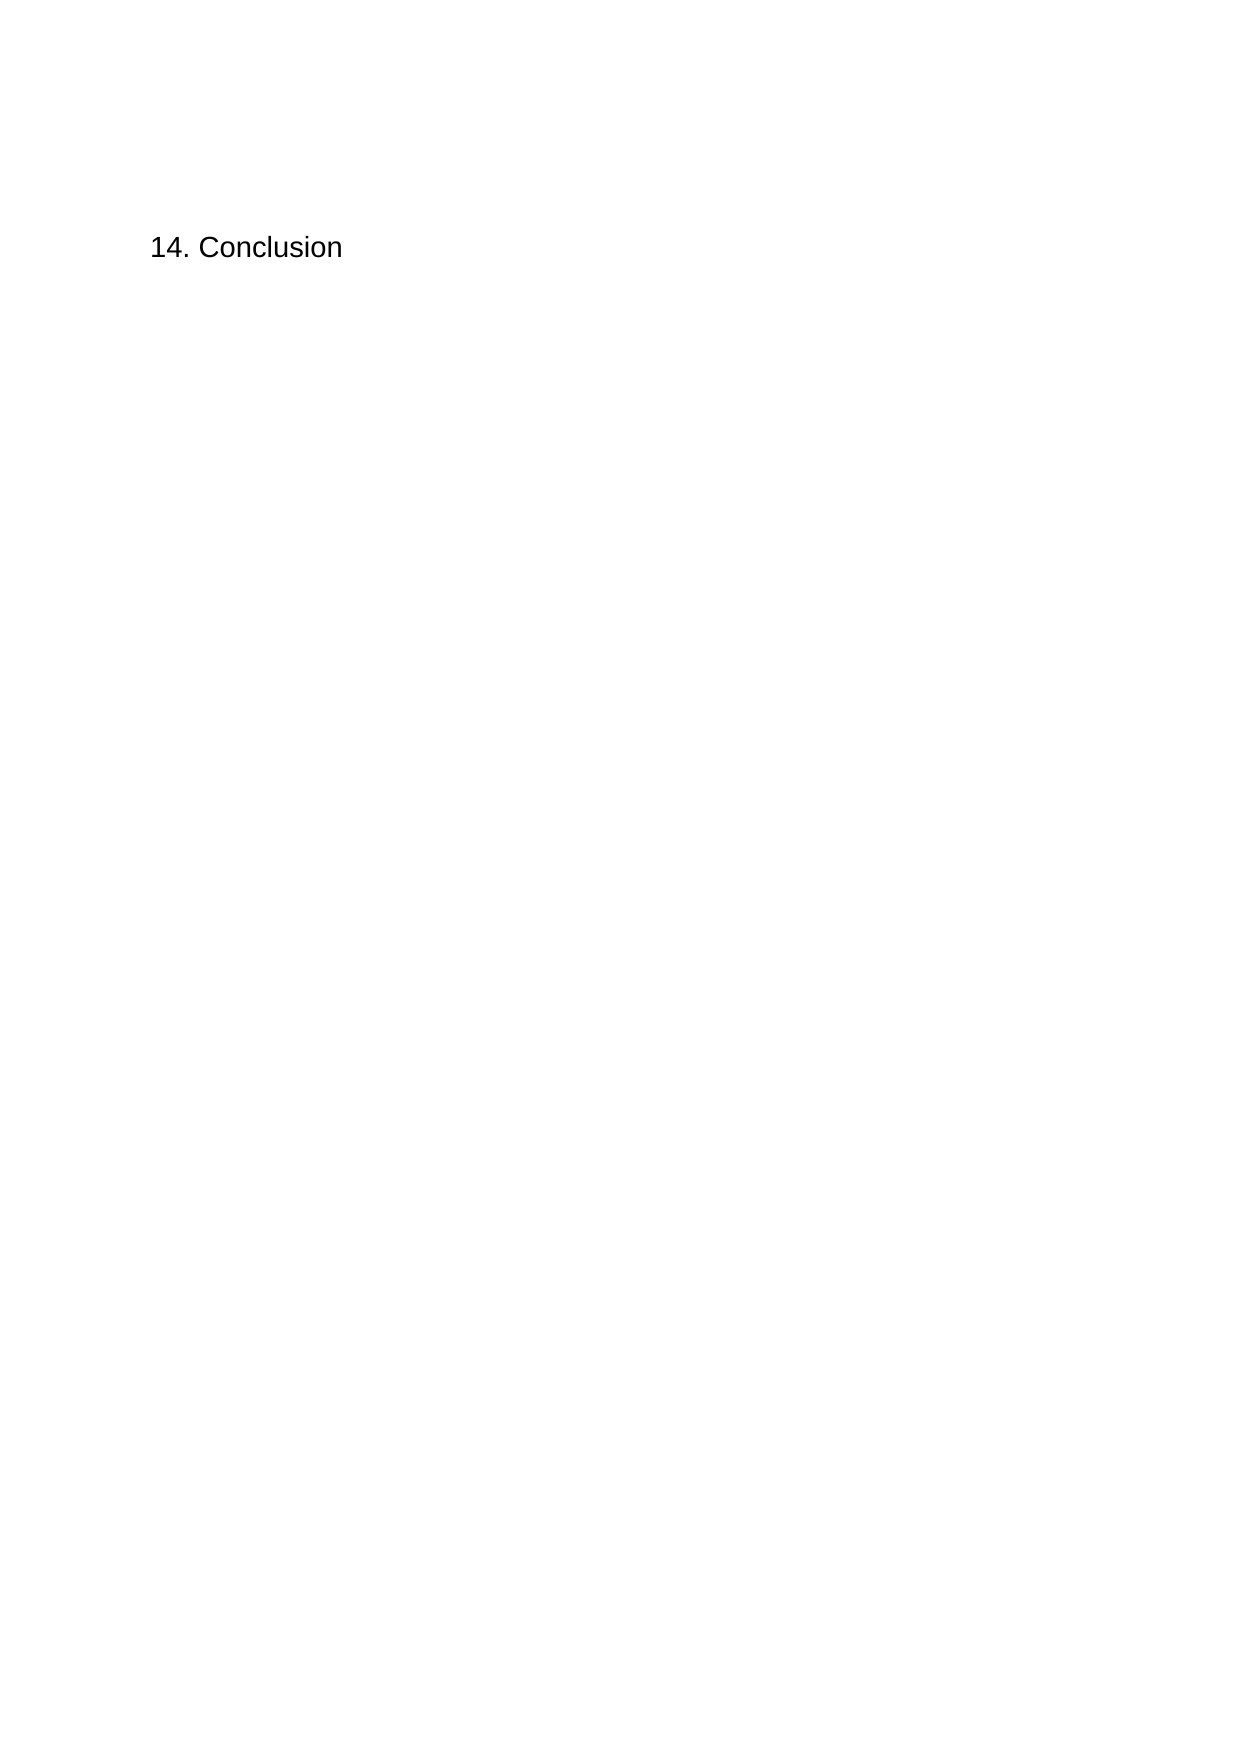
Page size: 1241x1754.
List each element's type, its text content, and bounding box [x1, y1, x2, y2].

subtitle 14. Conclusion [150, 230, 1090, 263]
